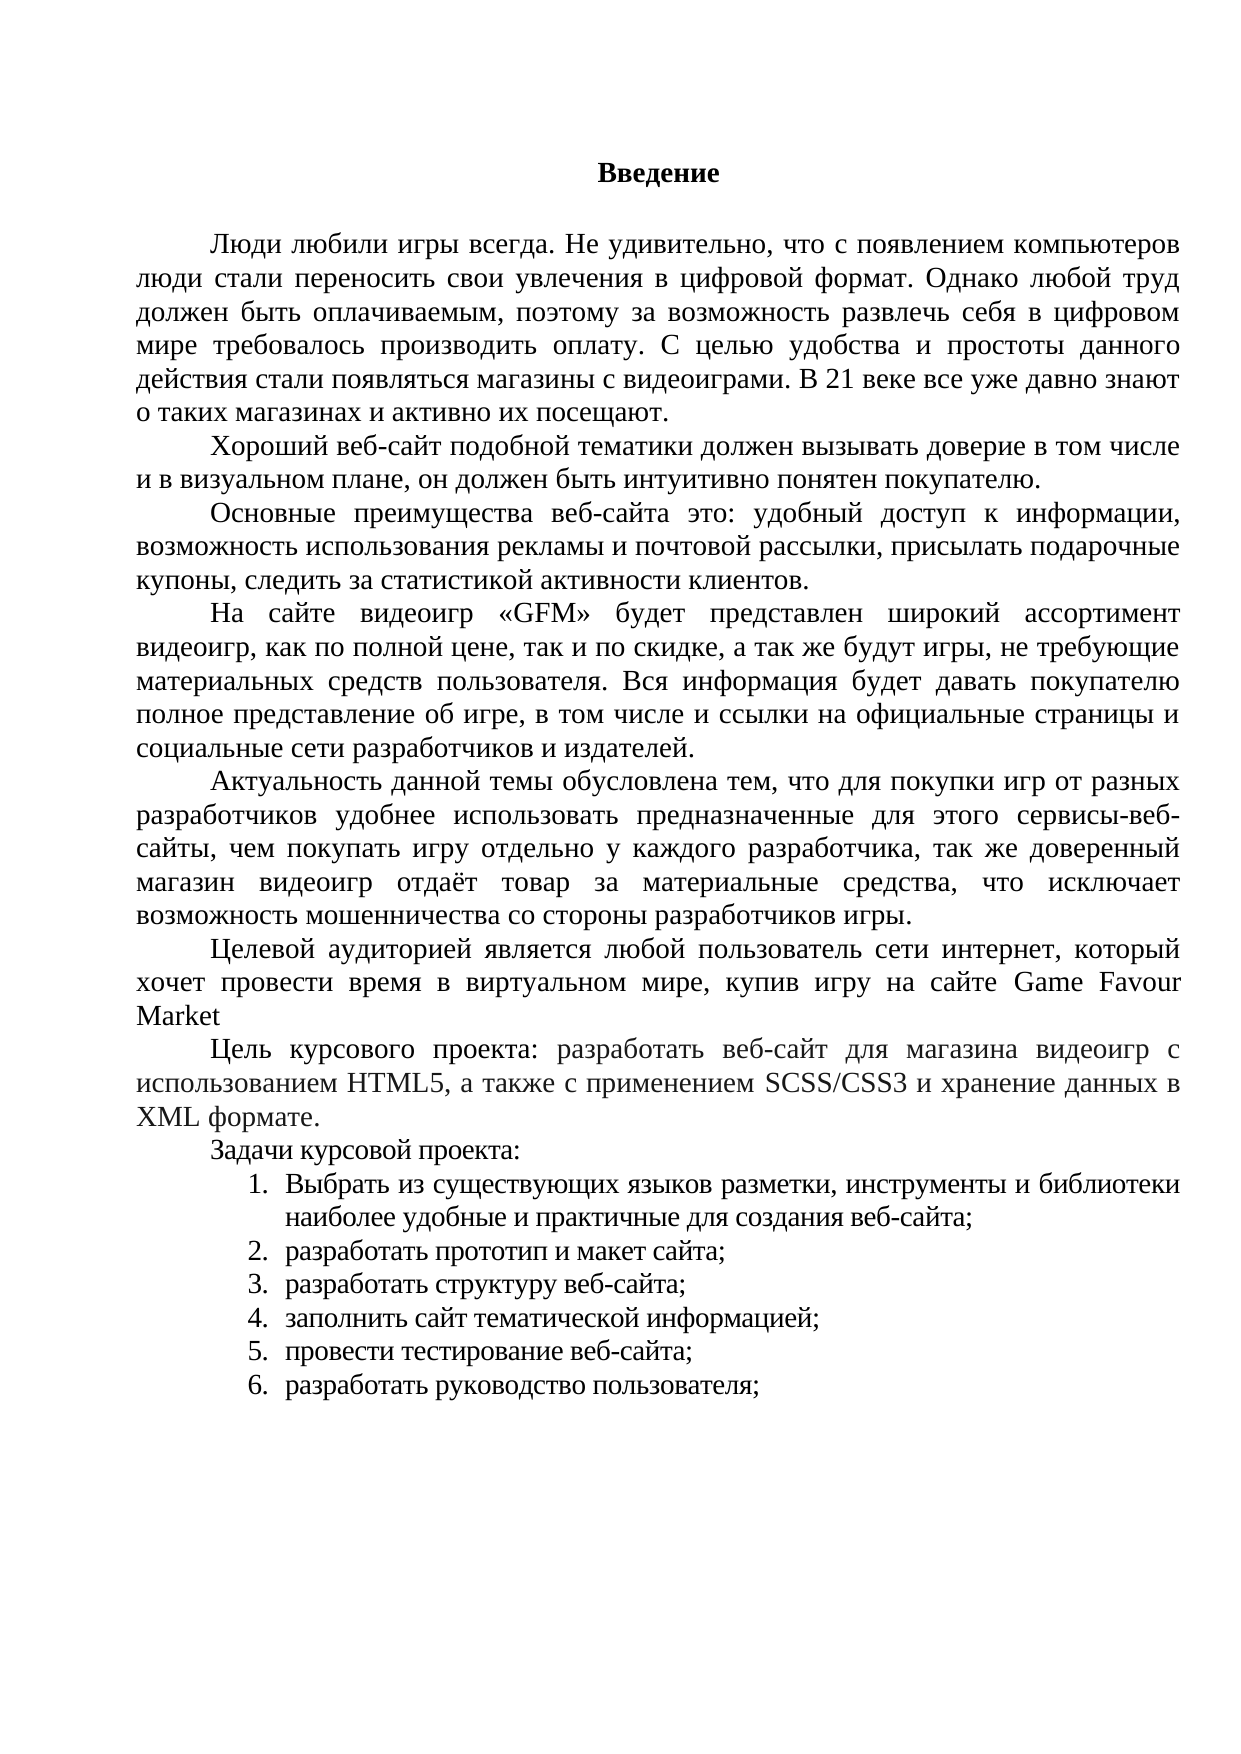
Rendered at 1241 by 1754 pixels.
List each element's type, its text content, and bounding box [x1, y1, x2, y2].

text Люди любили игры всегда. Не удивительно, что с появлением компьютеров люди стали переносить свои увлечения в цифровой формат. Однако любой труд должен быть оплачиваемым, поэтому за возможность развлечь себя в цифровом мире требовалось производить оплату. С целью удобства и простоты данного действия стали появляться магазины с видеоиграми. В 21 веке все уже давно знают о таких магазинах и активно их посещают. [136, 227, 1181, 428]
text Цель курсового проекта: разработать веб-сайт для магазина видеоигр с использованием HTML5, а также с применением SCSS/CSS3 и хранение данных в XML формате. [136, 1032, 1181, 1132]
text Актуальность данной темы обусловлена тем, что для покупки игр от разных разработчиков удобнее использовать предназначенные для этого сервисы-веб-сайты, чем покупать игру отдельно у каждого разработчика, так же доверенный магазин видеоигр отдаёт товар за материальные средства, что исключает возможность мошенничества со стороны разработчиков игры. [136, 763, 1181, 931]
list провести тестирование веб-сайта; [247, 1333, 1181, 1367]
list Выбрать из существующих языков разметки, инструменты и библиотеки наиболее удобные и практичные для создания веб-сайта; [247, 1166, 1181, 1233]
text На сайте видеоигр «GFM» будет представлен широкий ассортимент видеоигр, как по полной цене, так и по скидке, а так же будут игры, не требующие материальных средств пользователя. Вся информация будет давать покупателю полное представление об игре, в том числе и ссылки на официальные страницы и социальные сети разработчиков и издателей. [136, 596, 1181, 763]
text Введение [136, 156, 1181, 189]
text Хороший веб-сайт подобной тематики должен вызывать доверие в том числе и в визуальном плане, он должен быть интуитивно понятен покупателю. [136, 428, 1181, 495]
text Целевой аудиторией является любой пользователь сети интернет, который хочет провести время в виртуальном мире, купив игру на сайте Game Favour Market [136, 931, 1181, 1032]
text Основные преимущества веб-сайта это: удобный доступ к информации, возможность использования рекламы и почтовой рассылки, присылать подарочные купоны, следить за статистикой активности клиентов. [136, 495, 1181, 596]
list разработать прототип и макет сайта; [247, 1233, 1181, 1266]
list заполнить сайт тематической информацией; [247, 1300, 1181, 1333]
list разработать структуру веб-сайта; [247, 1266, 1181, 1300]
list разработать руководство пользователя; [247, 1367, 1181, 1401]
text Задачи курсовой проекта: [136, 1132, 1181, 1166]
